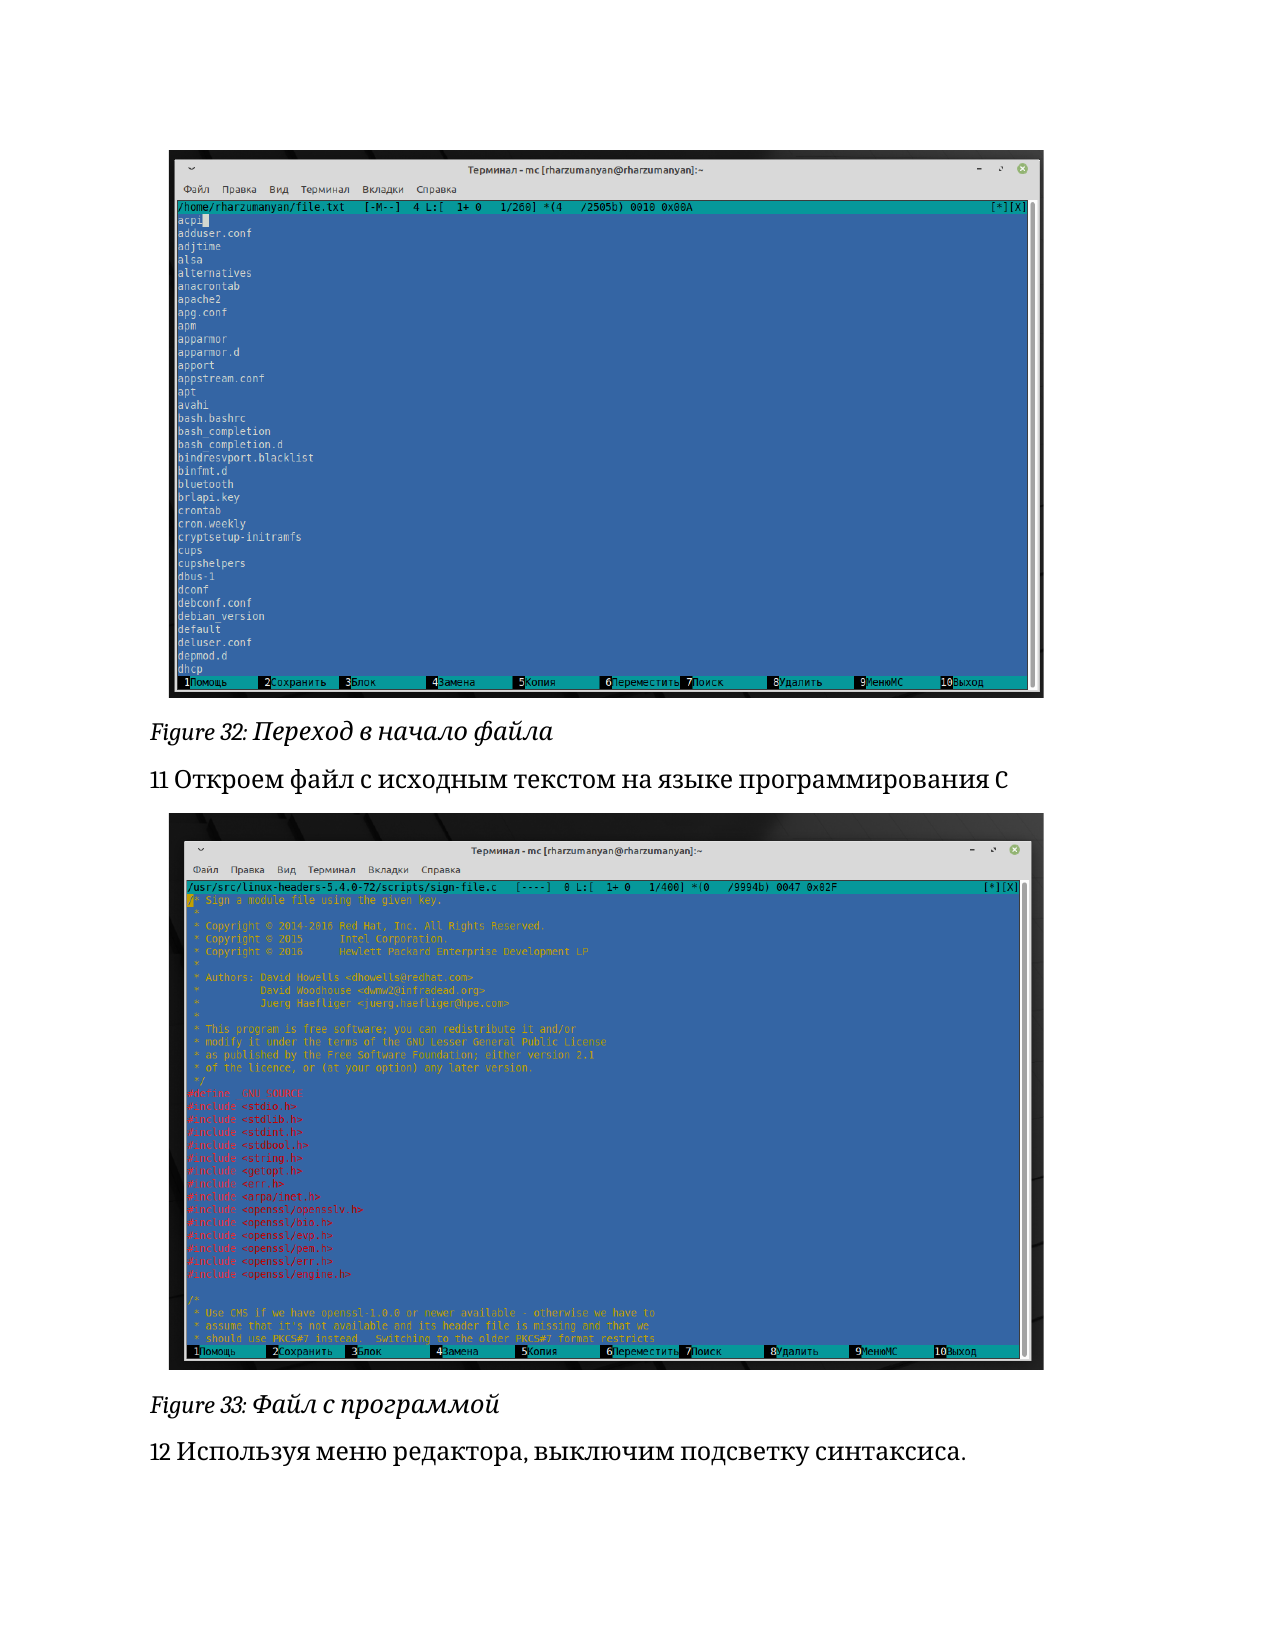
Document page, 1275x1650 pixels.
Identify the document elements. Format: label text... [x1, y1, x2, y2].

picture [168, 150, 1044, 698]
text Figure 33: Файл с программой [150, 1391, 1125, 1419]
picture [168, 813, 1044, 1370]
text 12 Используя меню редактора, выключим подсветку синтаксиса. [150, 1438, 1125, 1467]
text Figure 32: Переход в начало файла [150, 718, 1125, 747]
text 11 Откроем файл с исходным текстом на языке программирования C [150, 766, 1125, 794]
